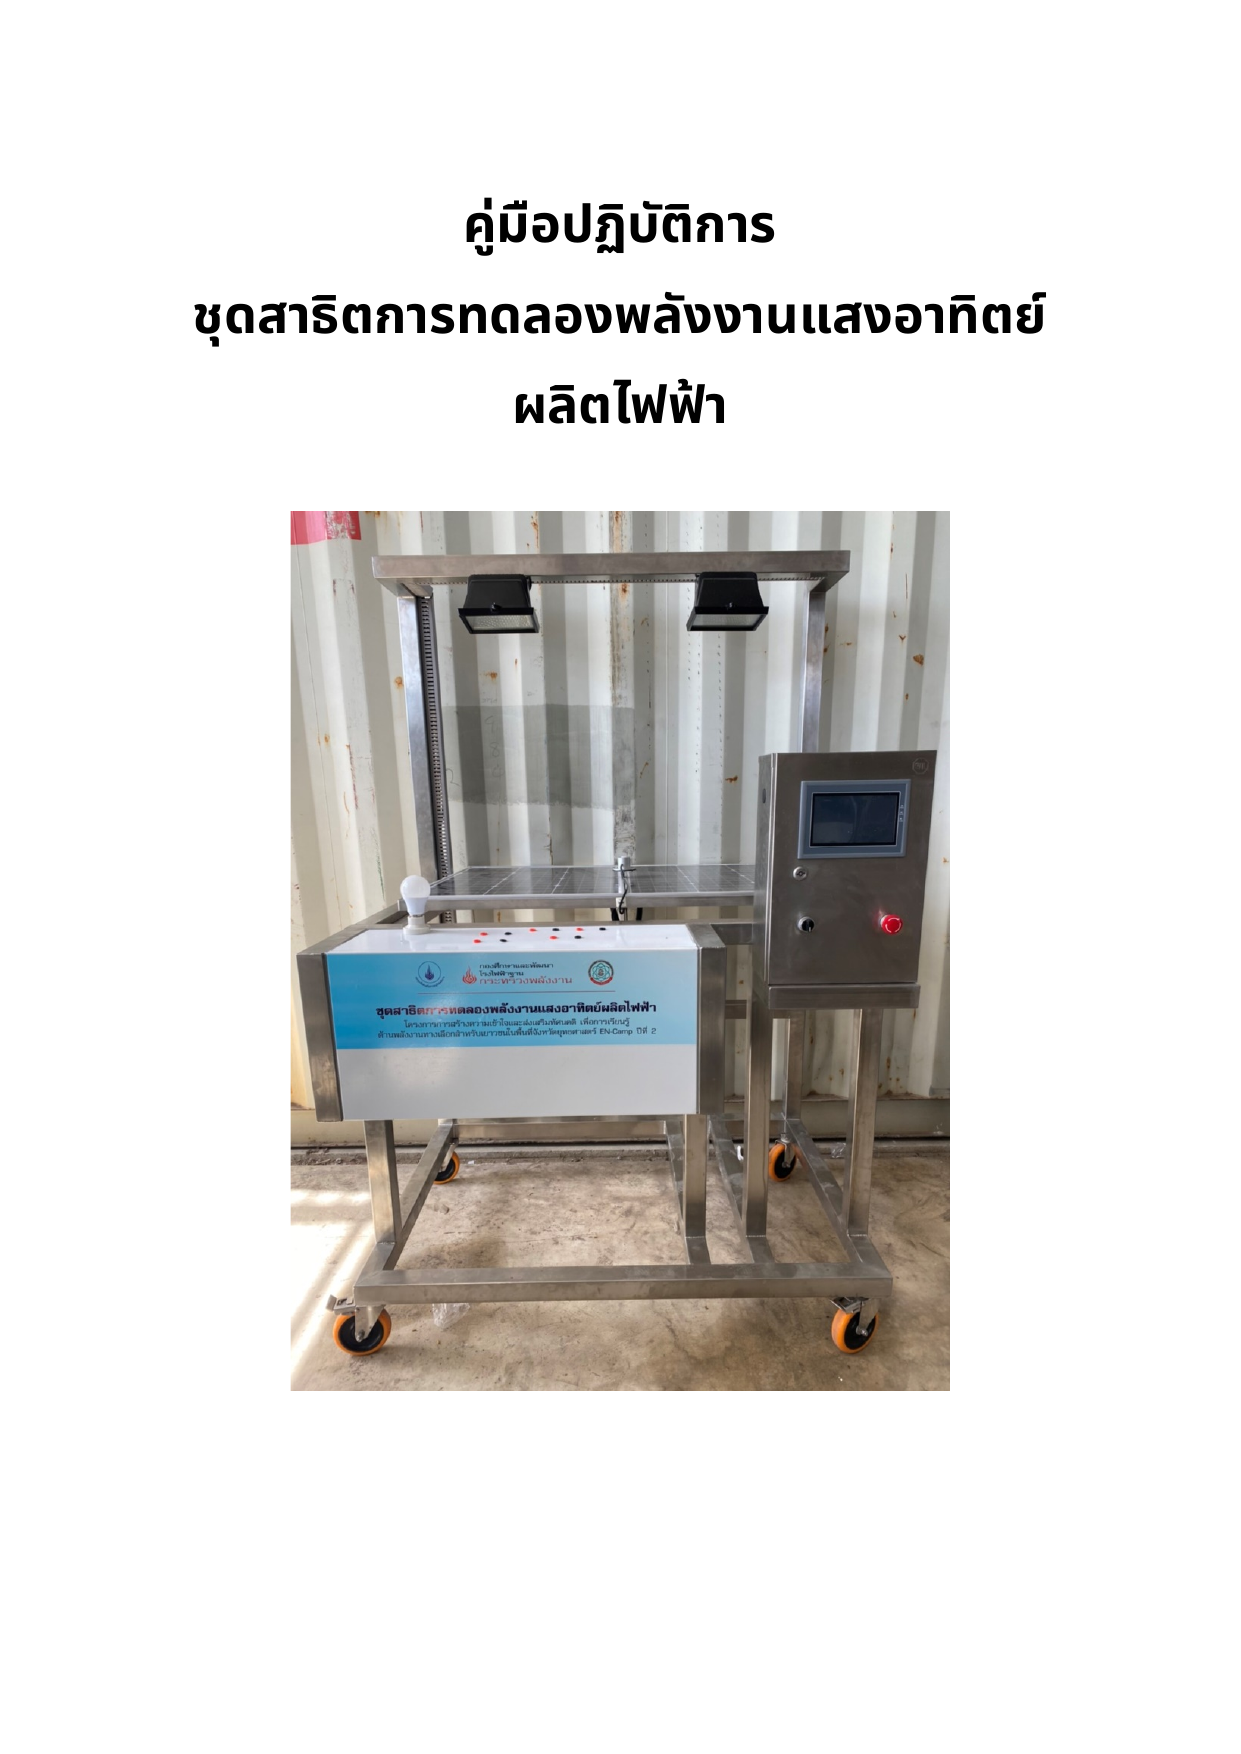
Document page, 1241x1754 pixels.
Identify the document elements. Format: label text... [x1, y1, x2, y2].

text คู่มือปฏิบัติการ [150, 187, 1090, 266]
picture [290, 511, 950, 1391]
text ชุดสาธิตการทดลองพลังงานแสงอาทิตย์ผลิตไฟฟ้า [150, 278, 1090, 447]
